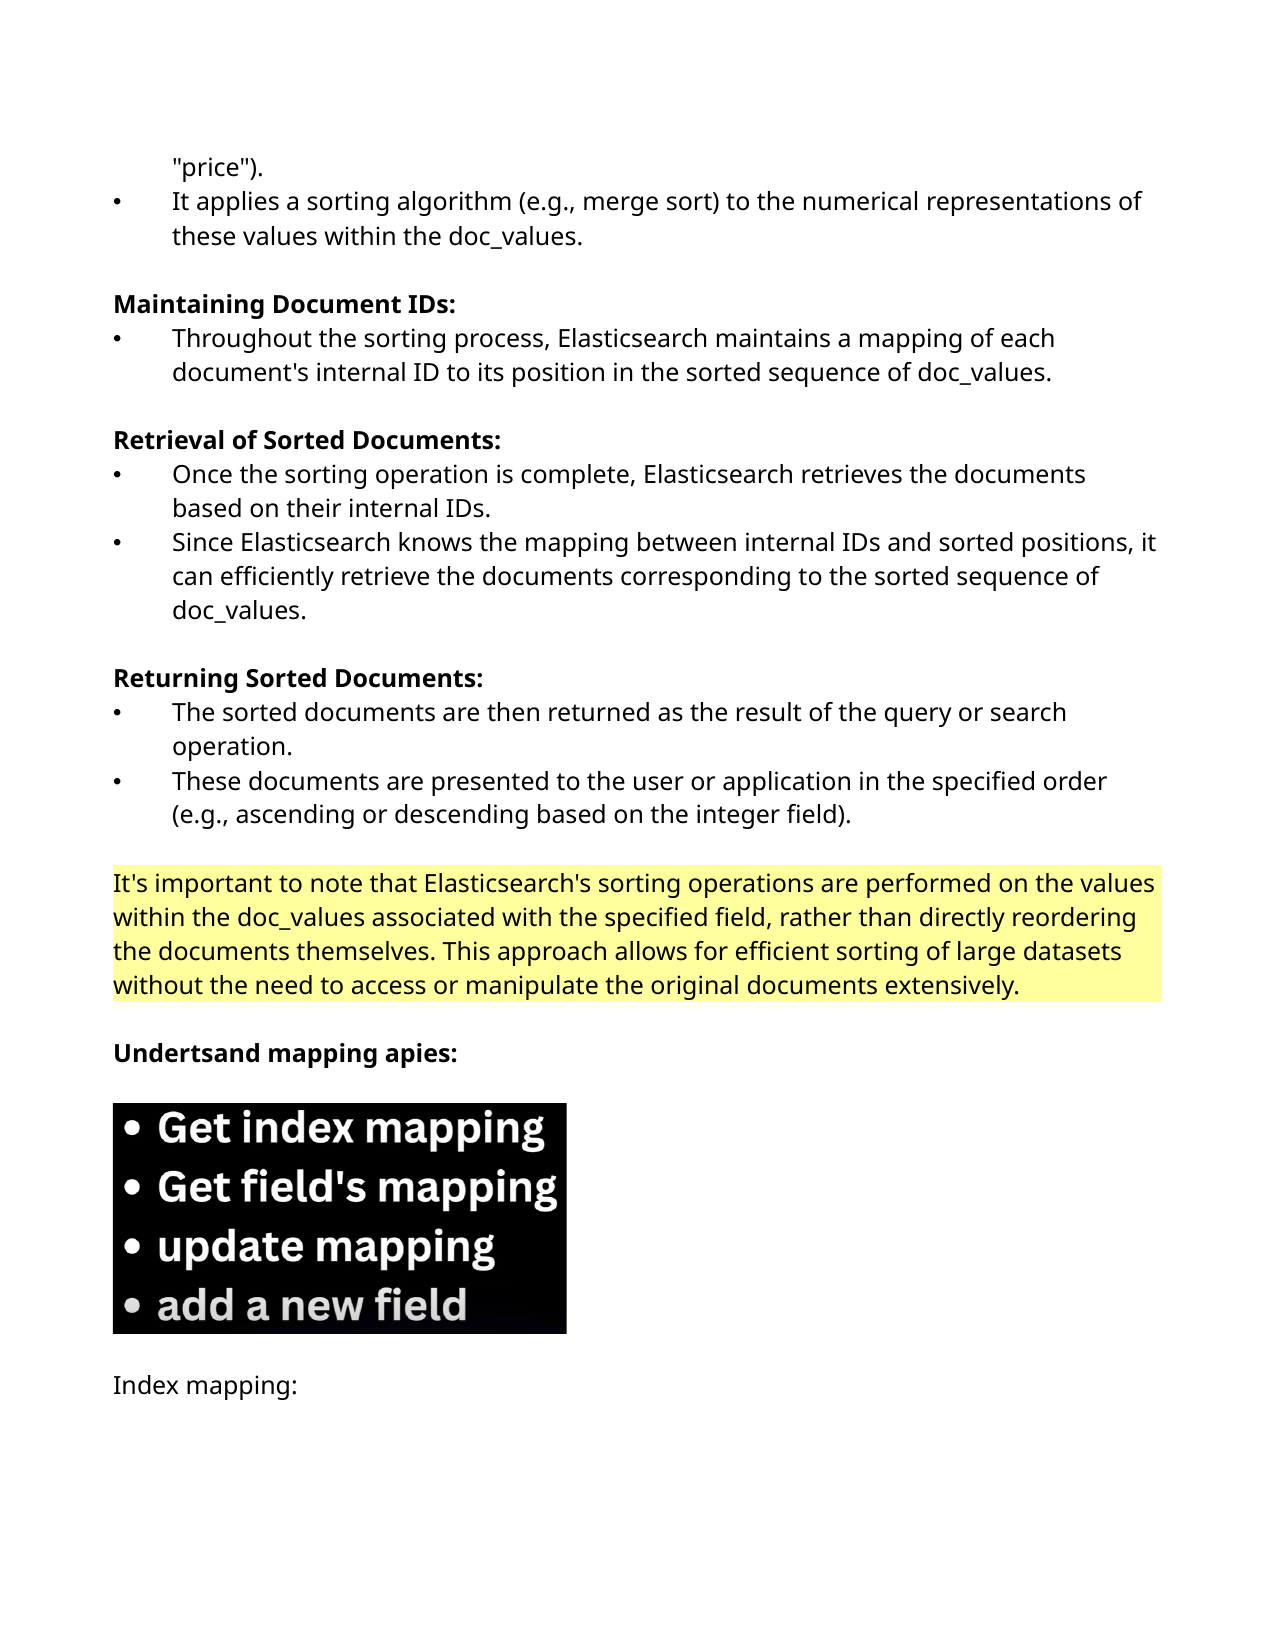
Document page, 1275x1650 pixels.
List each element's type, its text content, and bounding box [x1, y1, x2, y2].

picture [112, 1103, 567, 1334]
text Maintaining Document IDs: [113, 286, 1162, 320]
list Since Elasticsearch knows the mapping between internal IDs and sorted positions, it can efficiently retrieve the documents corresponding to the sorted sequence of doc_values. [113, 525, 1162, 627]
text It's important to note that Elasticsearch's sorting operations are performed on the values within the doc_values associated with the specified field, rather than directly reordering the documents themselves. This approach allows for efficient sorting of large datasets without the need to access or manipulate the original documents extensively. [113, 865, 1162, 1002]
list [113, 150, 1162, 184]
list Throughout the sorting process, Elasticsearch maintains a mapping of each document's internal ID to its position in the sorted sequence of doc_values. [113, 320, 1162, 388]
list These documents are presented to the user or application in the specified order (e.g., ascending or descending based on the integer field). [113, 763, 1162, 831]
text Undertsand mapping apies: [113, 1036, 1162, 1070]
list Once the sorting operation is complete, Elasticsearch retrieves the documents based on their internal IDs. [113, 457, 1162, 525]
list The sorted documents are then returned as the result of the query or search operation. [113, 695, 1162, 763]
text Returning Sorted Documents: [113, 661, 1162, 695]
list It applies a sorting algorithm (e.g., merge sort) to the numerical representations of these values within the doc_values. [113, 184, 1162, 252]
text Index mapping: [113, 1368, 1162, 1402]
text Retrieval of Sorted Documents: [113, 422, 1162, 457]
